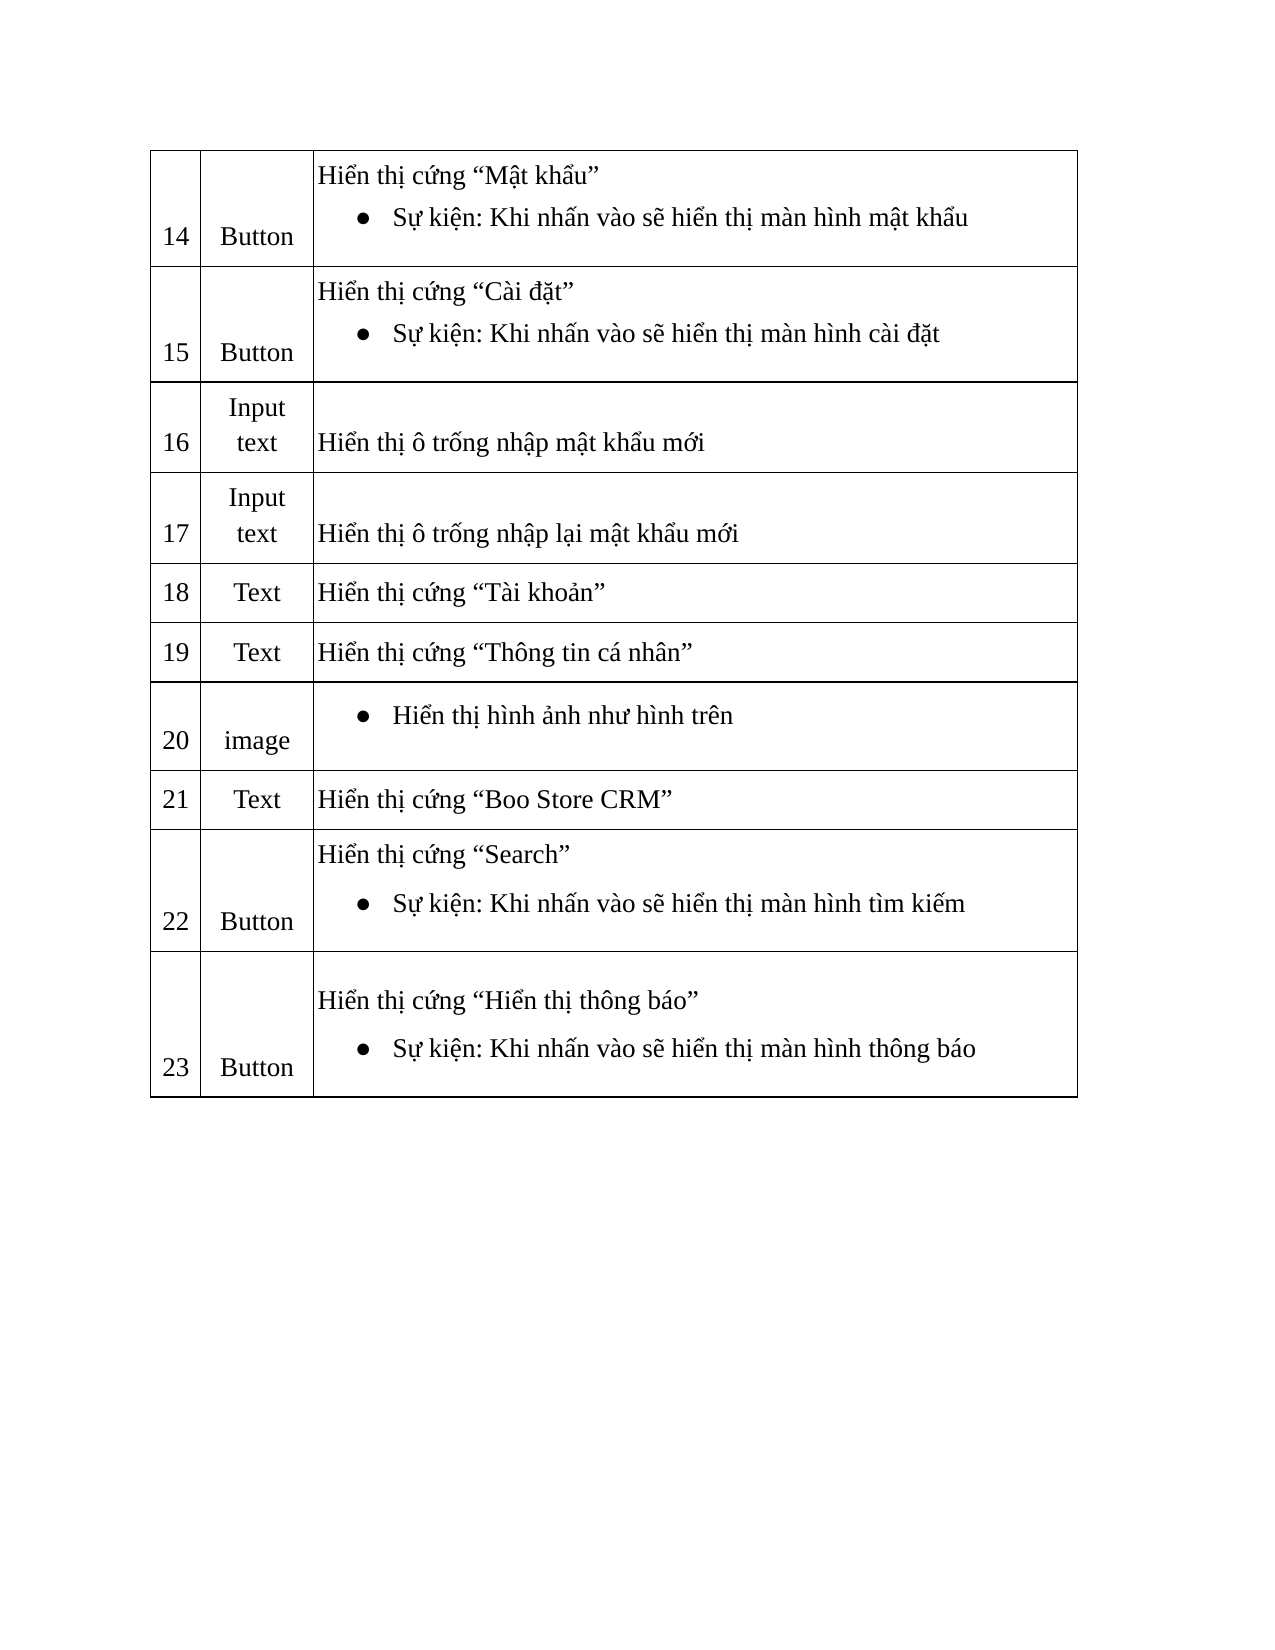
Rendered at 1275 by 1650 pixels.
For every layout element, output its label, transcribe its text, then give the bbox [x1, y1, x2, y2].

table_cell 14 [151, 151, 200, 266]
table_cell Hiển thị cứng “Search” Sự kiện: Khi nhấn vào sẽ hiển thị màn hình tìm kiếm [314, 830, 1077, 951]
table_cell 19 [151, 623, 200, 681]
table_cell 16 [151, 383, 200, 472]
table_cell Button [201, 952, 313, 1096]
table_cell Input text [201, 383, 313, 472]
table_cell Hiển thị cứng “Boo Store CRM” [314, 771, 1077, 829]
table_cell 15 [151, 267, 200, 381]
table_cell Button [201, 151, 313, 266]
table_cell Text [201, 623, 313, 681]
table_cell 22 [151, 830, 200, 951]
table_cell Button [201, 267, 313, 381]
table_cell Hiển thị cứng “Hiển thị thông báo” Sự kiện: Khi nhấn vào sẽ hiển thị màn hình thông báo [314, 952, 1077, 1096]
table_cell Hiển thị cứng “Mật khẩu” Sự kiện: Khi nhấn vào sẽ hiển thị màn hình mật khẩu [314, 151, 1077, 266]
table_cell 21 [151, 771, 200, 829]
table_cell Button [201, 830, 313, 951]
table_cell Hiển thị hình ảnh như hình trên [314, 683, 1077, 769]
table_cell image [201, 683, 313, 769]
table_cell 20 [151, 683, 200, 769]
table_cell Hiển thị cứng “Tài khoản” [314, 564, 1077, 622]
table_cell Hiển thị cứng “Thông tin cá nhân” [314, 623, 1077, 681]
table_cell 18 [151, 564, 200, 622]
table_cell 17 [151, 473, 200, 562]
table_cell 23 [151, 952, 200, 1096]
table_cell Hiển thị ô trống nhập mật khẩu mới [314, 383, 1077, 472]
table_cell Hiển thị cứng “Cài đặt” Sự kiện: Khi nhấn vào sẽ hiển thị màn hình cài đặt [314, 267, 1077, 381]
table_cell Text [201, 564, 313, 622]
table_cell Input text [201, 473, 313, 562]
table_cell Hiển thị ô trống nhập lại mật khẩu mới [314, 473, 1077, 562]
table_cell Text [201, 771, 313, 829]
